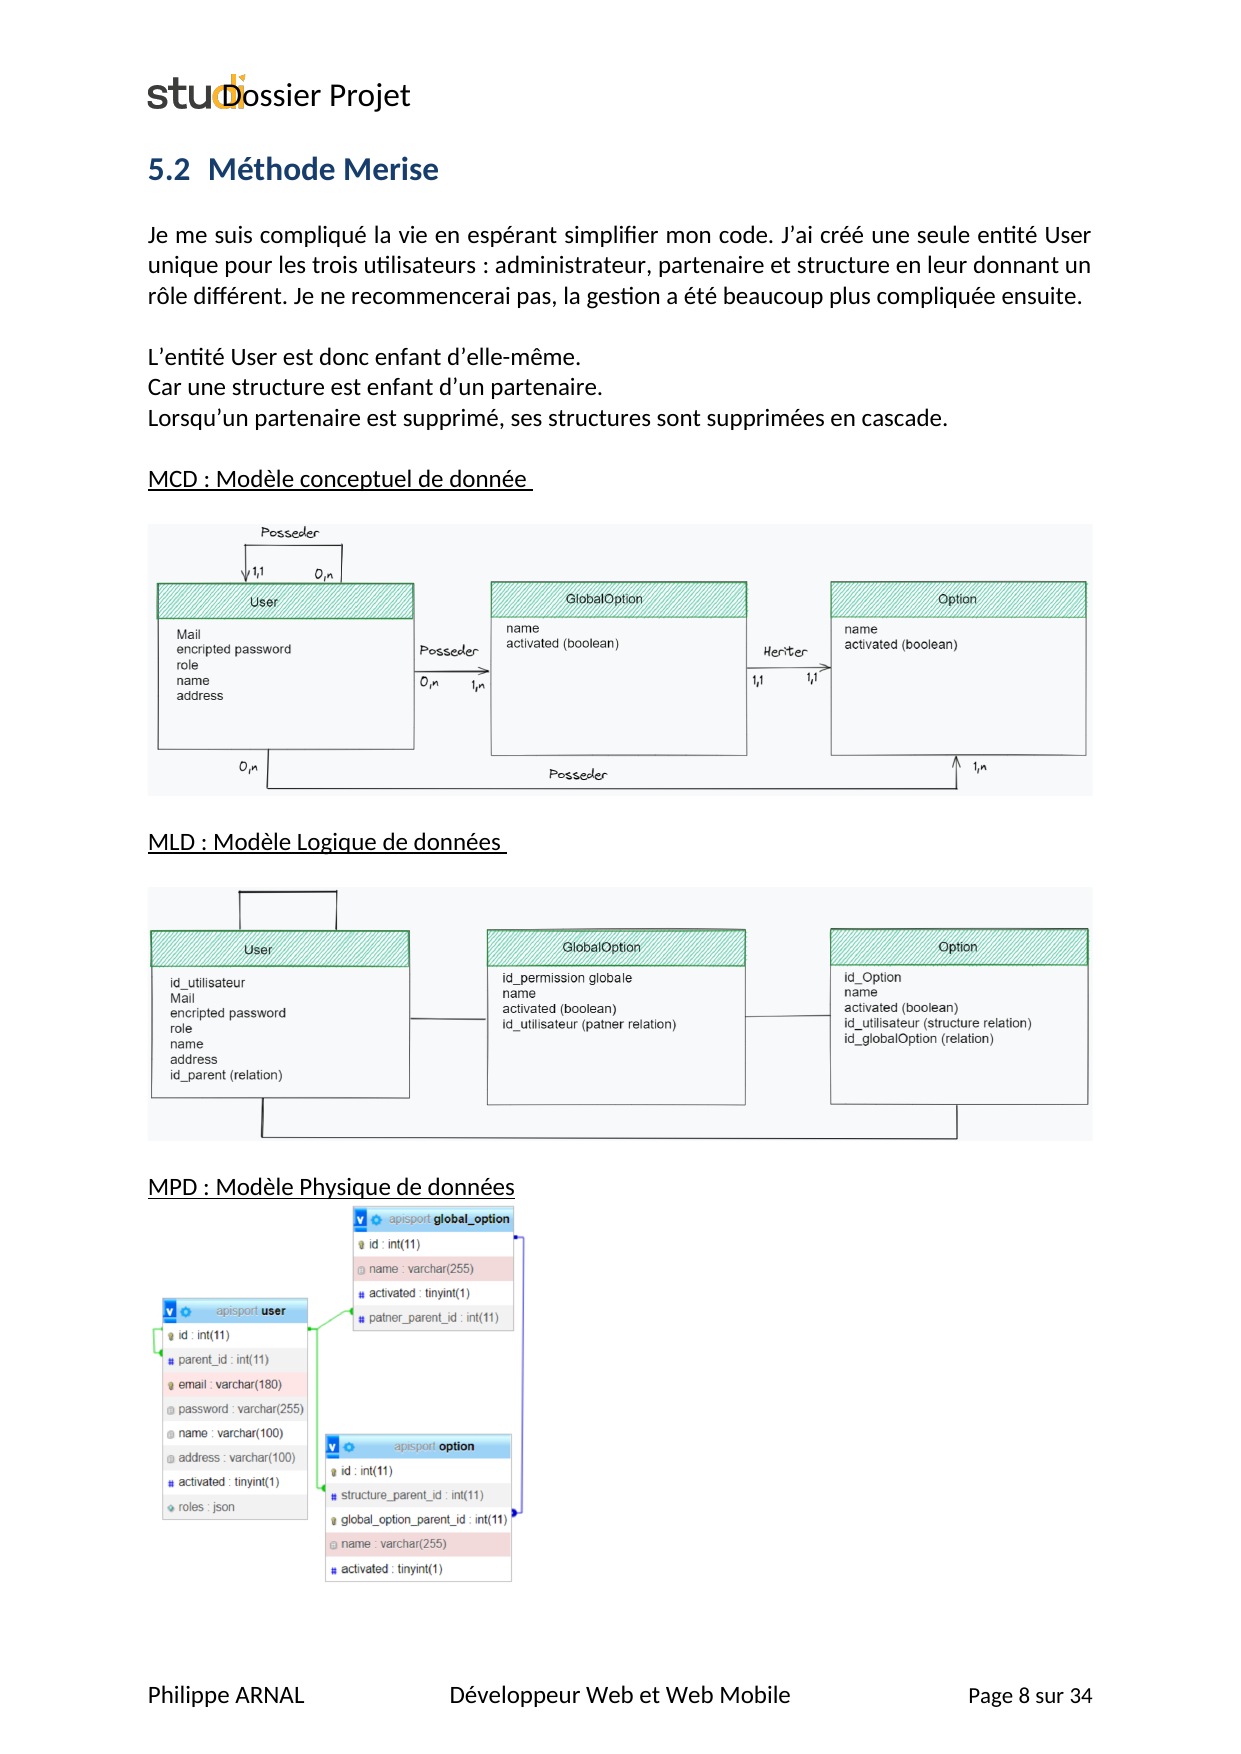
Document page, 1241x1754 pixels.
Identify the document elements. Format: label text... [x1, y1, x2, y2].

text Lorsqu’un partenaire est supprimé, ses structures sont supprimées en cascade. [148, 402, 1093, 433]
picture [147, 74, 246, 109]
text Car une structure est enfant d’un partenaire. [148, 372, 1093, 402]
text Je me suis compliqué la vie en espérant simplifier mon code. J’ai créé une seule entité User unique pour les trois utilisateurs : administrateur, partenaire et structure en leur donnant un rôle différent. Je ne recommencerai pas, la gestion a été beaucoup plus compliquée ensuite. [148, 219, 1093, 311]
text MPD : Modèle Physique de données [148, 1171, 1093, 1202]
picture [147, 524, 1093, 796]
text L’entité User est donc enfant d’elle-même. [148, 341, 1093, 372]
picture [147, 1202, 529, 1594]
text MCD : Modèle conceptuel de donnée [148, 463, 1093, 494]
picture [147, 887, 1093, 1141]
text MLD : Modèle Logique de données [148, 826, 1093, 857]
subtitle Méthode Merise [148, 148, 1093, 188]
